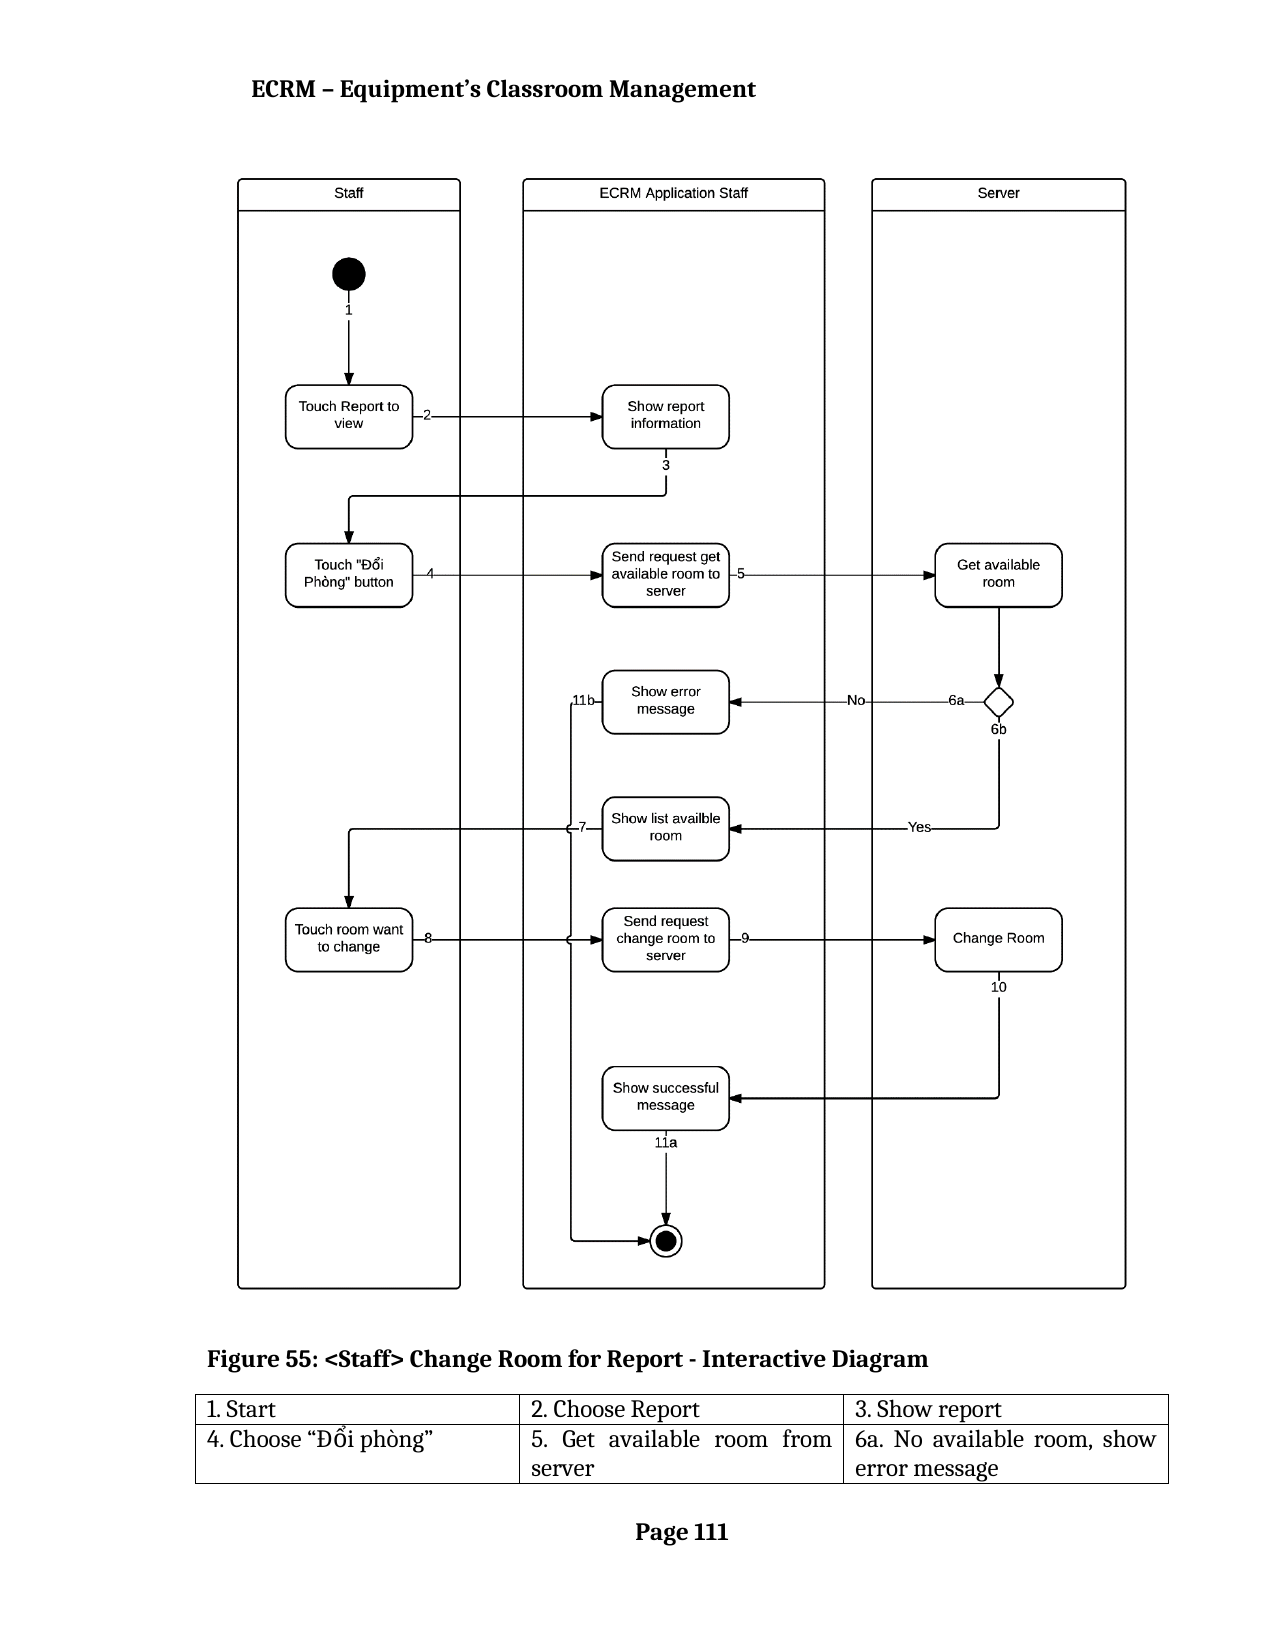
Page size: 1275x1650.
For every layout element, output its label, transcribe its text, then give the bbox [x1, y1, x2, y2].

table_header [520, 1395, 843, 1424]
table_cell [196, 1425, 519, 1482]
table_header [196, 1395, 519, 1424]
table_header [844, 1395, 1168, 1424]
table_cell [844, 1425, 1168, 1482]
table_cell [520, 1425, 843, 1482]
text Figure : <Staff> Change Room for Report - Interactive Diagram [207, 1344, 1157, 1373]
picture [206, 147, 1157, 1320]
